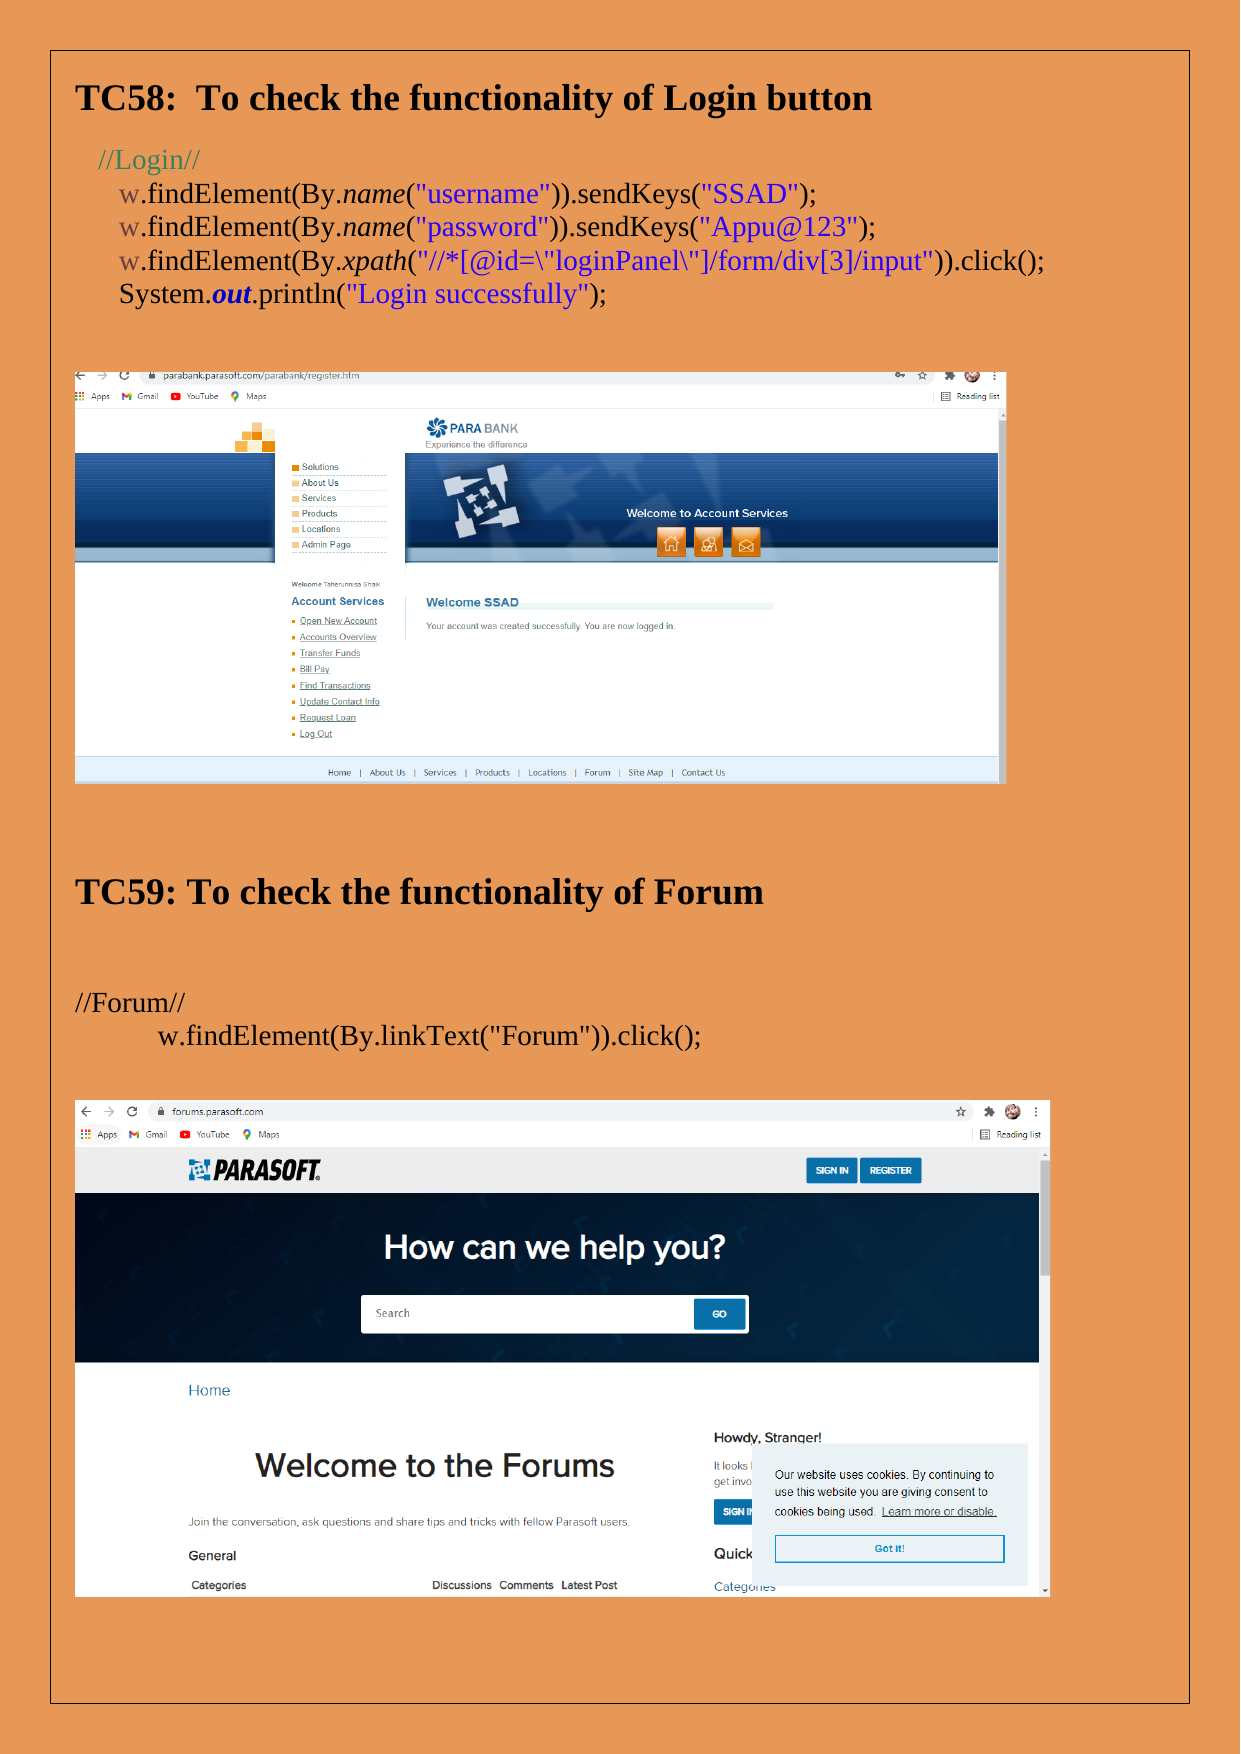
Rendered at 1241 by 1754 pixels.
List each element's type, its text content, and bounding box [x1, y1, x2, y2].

text //Login// [75, 142, 1165, 176]
picture [75, 372, 1007, 784]
text w.findElement(By.linkText("Forum")).click(); [75, 1018, 1165, 1052]
text w.findElement(By.name("username")).sendKeys("SSAD"); [75, 176, 1165, 209]
picture [75, 1100, 1050, 1597]
text //Forum// [75, 985, 1165, 1018]
text w.findElement(By.xpath("//*[@id=\"loginPanel\"]/form/div[3]/input")).click(); [75, 243, 1165, 276]
text TC58: To check the functionality of Login button [75, 75, 1165, 118]
text w.findElement(By.name("password")).sendKeys("Appu@123"); [75, 209, 1165, 243]
text TC59: To check the functionality of Forum [75, 869, 1165, 912]
text System.out.println("Login successfully"); [75, 276, 1165, 310]
